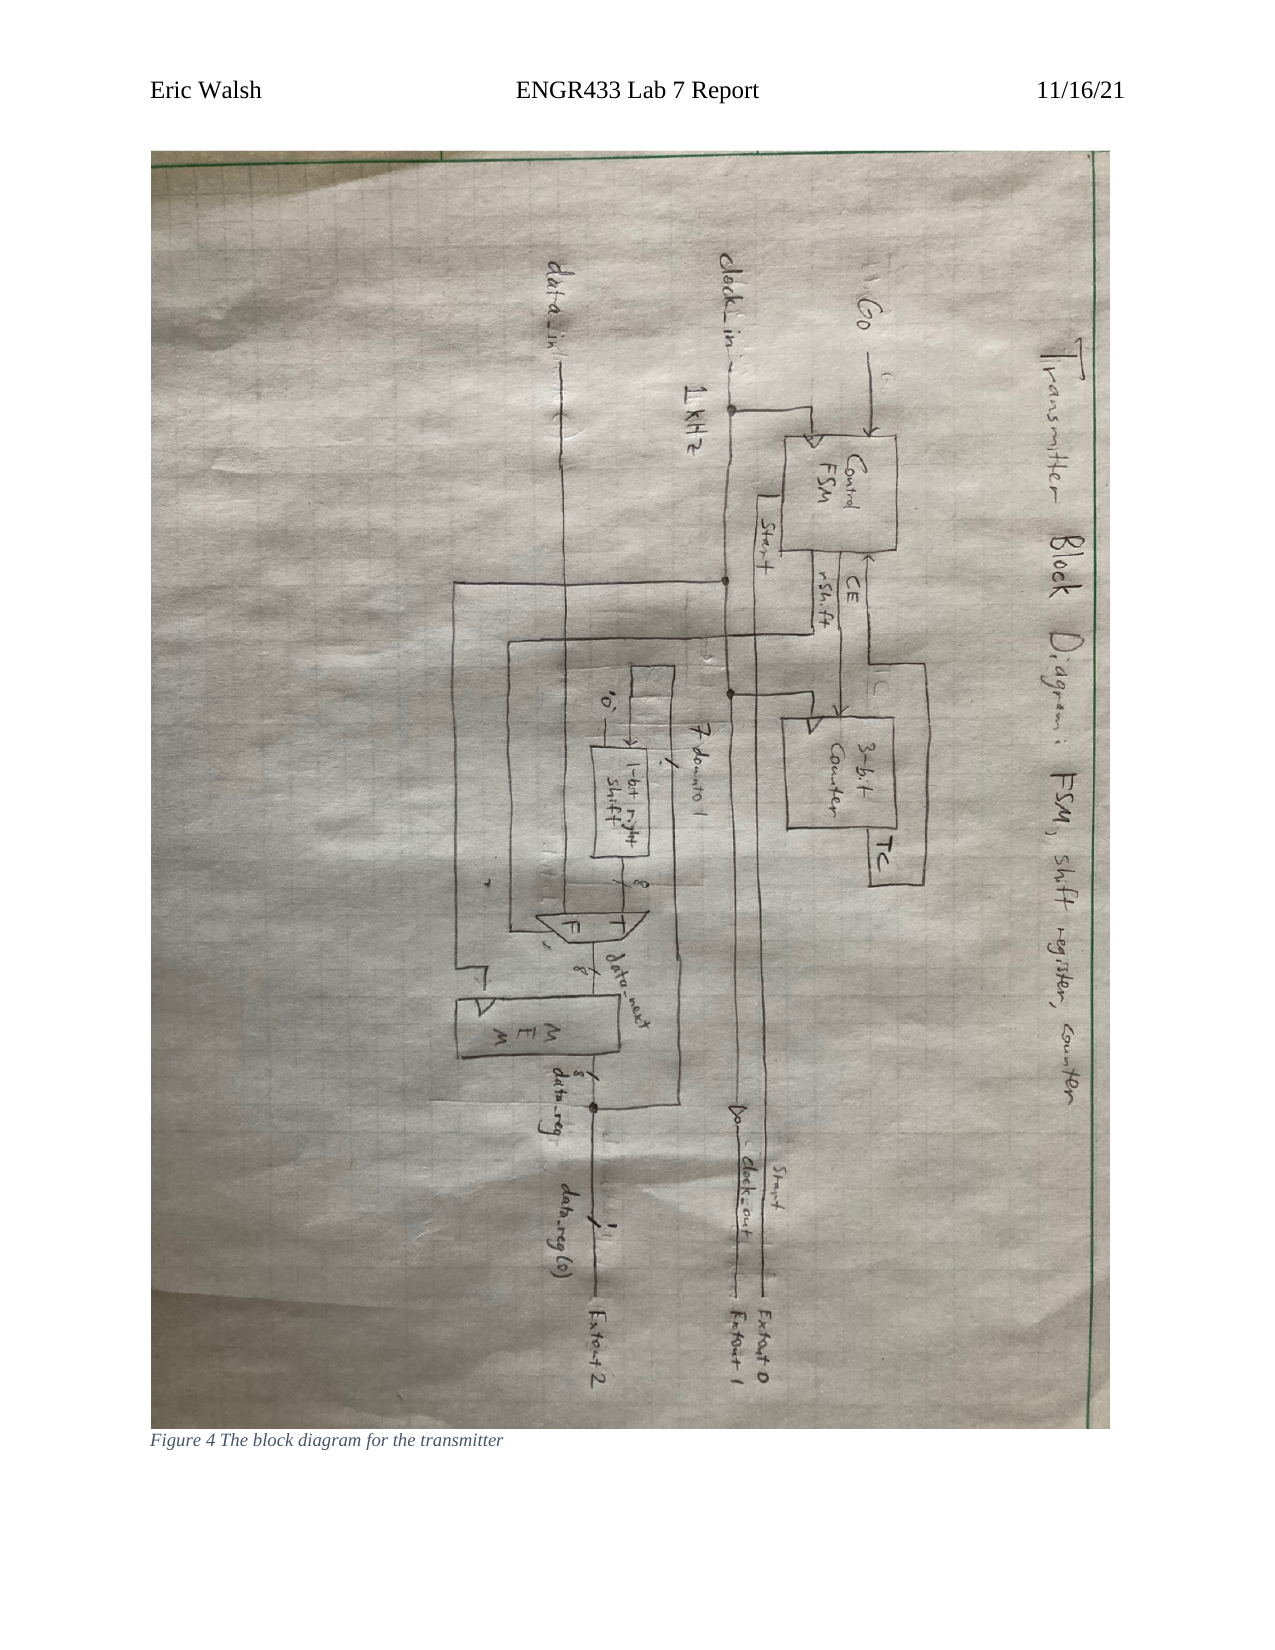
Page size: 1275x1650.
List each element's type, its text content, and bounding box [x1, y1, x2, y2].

picture [152, 152, 1110, 1428]
